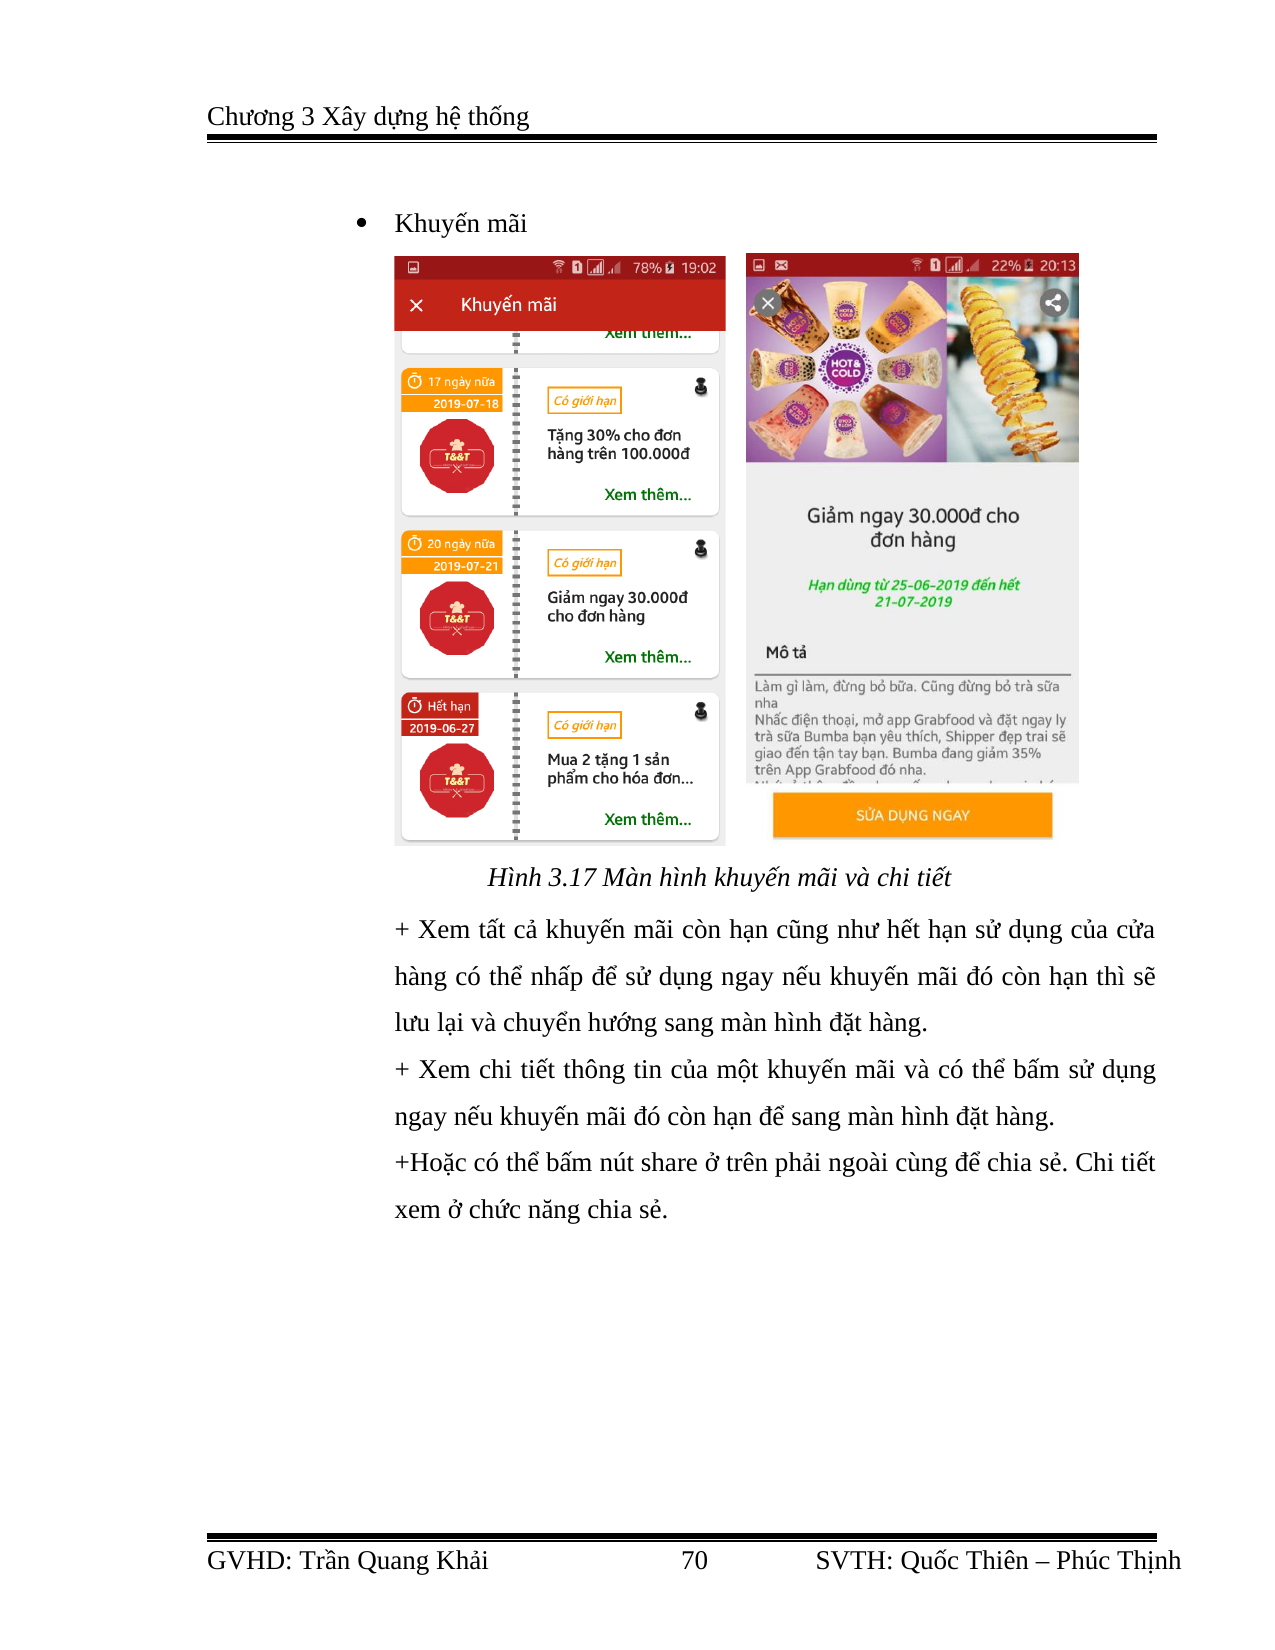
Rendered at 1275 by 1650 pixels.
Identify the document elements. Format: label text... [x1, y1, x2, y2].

picture [746, 253, 1079, 846]
list + Xem chi tiết thông tin của một khuyến mãi và có thể bấm sử dụng ngay nếu khuyến mãi đó còn hạn để sang màn hình đặt hàng. [394, 1053, 1157, 1131]
list + Xem tất cả khuyến mãi còn hạn cũng như hết hạn sử dụng của cửa hàng có thể nhấp để sử dụng ngay nếu khuyến mãi đó còn hạn thì sẽ lưu lại và chuyển hướng sang màn hình đặt hàng. [394, 913, 1157, 1038]
list Khuyến mãi [357, 207, 1157, 238]
list +Hoặc có thể bấm nút share ở trên phải ngoài cùng để chia sẻ. Chi tiết xem ở chức năng chia sẻ. [394, 1146, 1157, 1224]
picture [394, 256, 726, 846]
